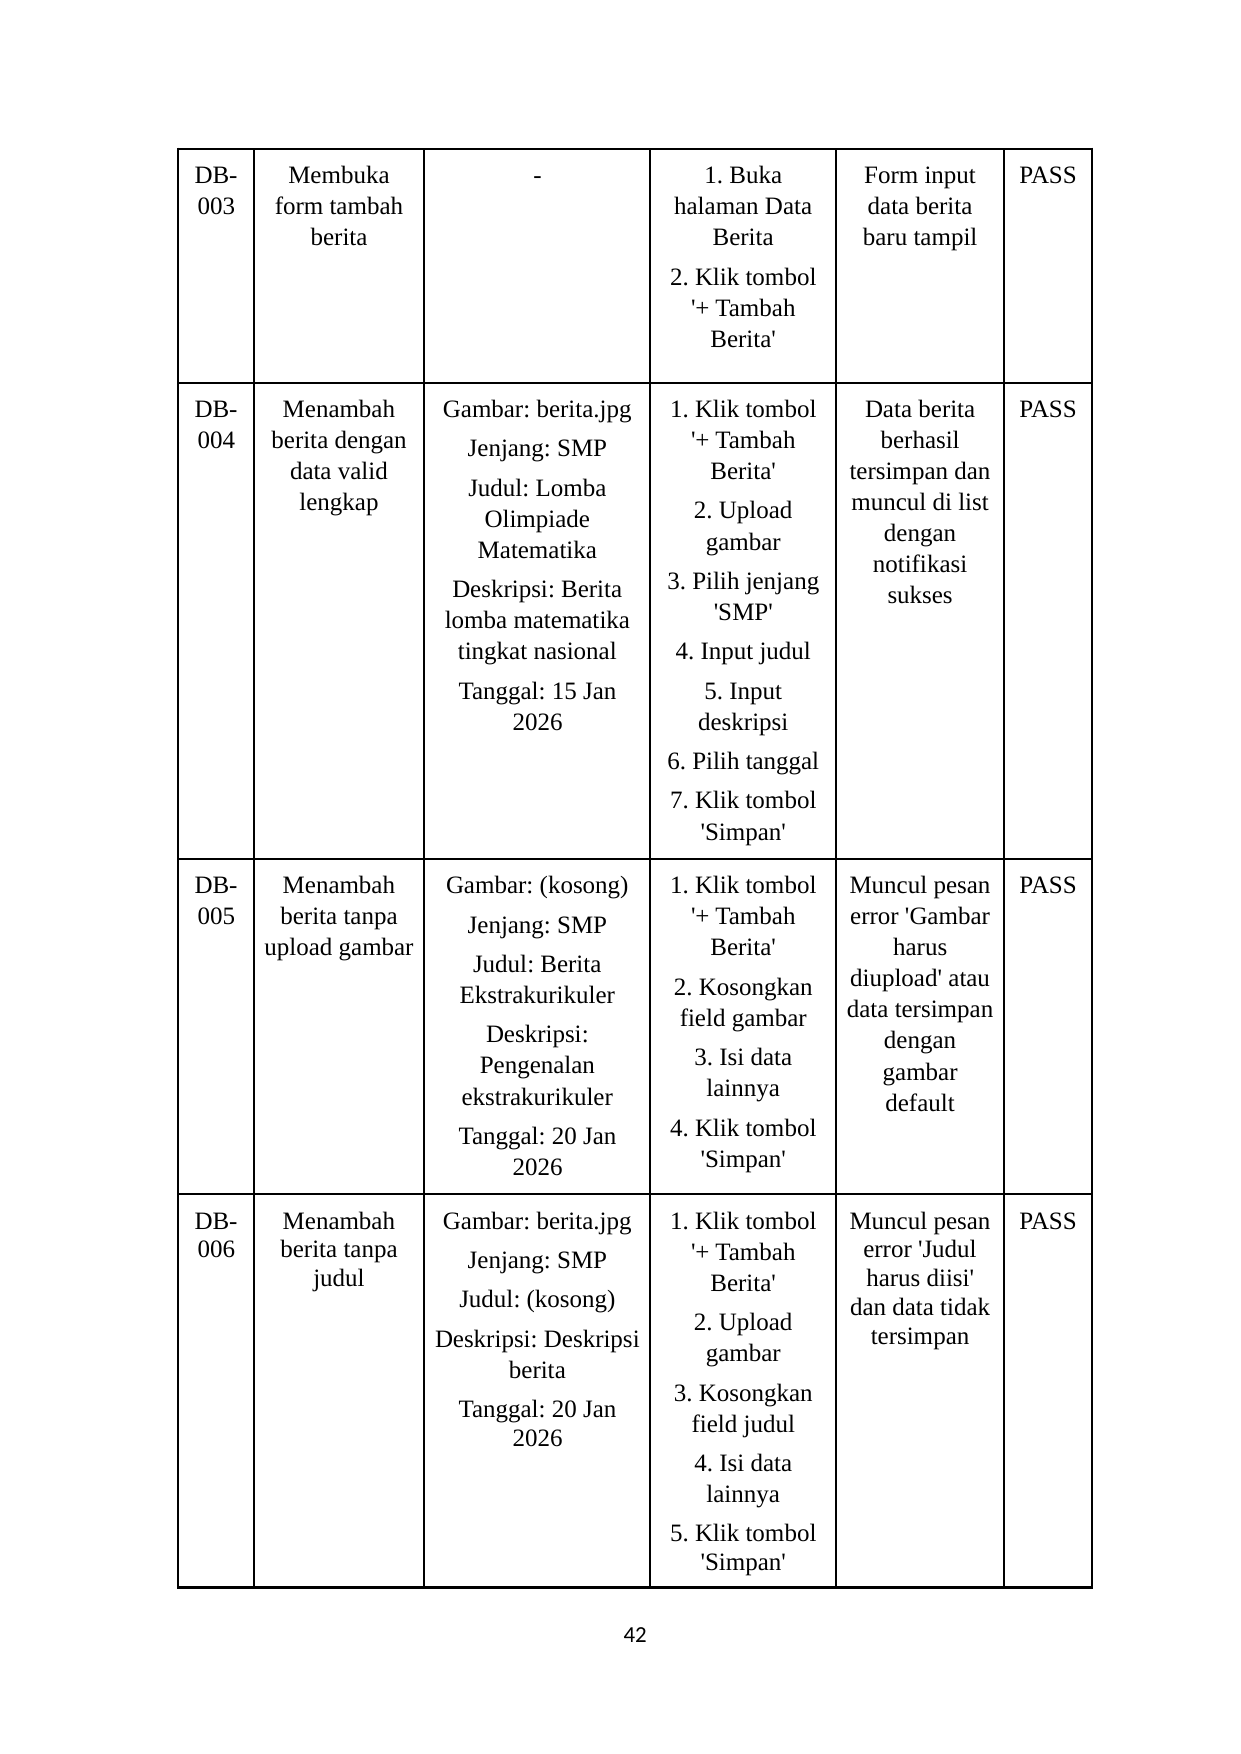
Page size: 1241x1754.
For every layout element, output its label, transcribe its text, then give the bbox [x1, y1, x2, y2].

table_cell Menambah berita dengan data valid lengkap [255, 384, 423, 858]
table_cell 1. Buka halaman Data Berita 2. Klik tombol '+ Tambah Berita' [651, 150, 835, 382]
table_cell DB-004 [179, 384, 253, 858]
table_cell DB-005 [179, 860, 253, 1193]
table_cell PASS [1005, 860, 1091, 1193]
table_cell DB-006 [179, 1195, 253, 1586]
table_cell Form input data berita baru tampil [837, 150, 1003, 382]
table_cell 1. Klik tombol '+ Tambah Berita' 2. Upload gambar 3. Kosongkan field judul 4. Isi data lainnya 5. Klik tombol 'Simpan' [651, 1195, 835, 1586]
table_cell Data berita berhasil tersimpan dan muncul di list dengan notifikasi sukses [837, 384, 1003, 858]
table_cell Membuka form tambah berita [255, 150, 423, 382]
table_cell DB-003 [179, 150, 253, 382]
table_cell Gambar: (kosong) Jenjang: SMP Judul: Berita Ekstrakurikuler Deskripsi: Pengenalan ekstrakurikuler Tanggal: 20 Jan 2026 [425, 860, 649, 1193]
table_cell Menambah berita tanpa judul [255, 1195, 423, 1586]
table_cell - [425, 150, 649, 382]
table_cell 1. Klik tombol '+ Tambah Berita' 2. Kosongkan field gambar 3. Isi data lainnya 4. Klik tombol 'Simpan' [651, 860, 835, 1193]
table_cell PASS [1005, 1195, 1091, 1586]
table_cell PASS [1005, 384, 1091, 858]
table_cell Gambar: berita.jpg Jenjang: SMP Judul: (kosong) Deskripsi: Deskripsi berita Tanggal: 20 Jan 2026 [425, 1195, 649, 1586]
table_cell Muncul pesan error 'Gambar harus diupload' atau data tersimpan dengan gambar default [837, 860, 1003, 1193]
table_cell PASS [1005, 150, 1091, 382]
table_cell Gambar: berita.jpg Jenjang: SMP Judul: Lomba Olimpiade Matematika Deskripsi: Berita lomba matematika tingkat nasional Tanggal: 15 Jan 2026 [425, 384, 649, 858]
table_cell Muncul pesan error 'Judul harus diisi' dan data tidak tersimpan [837, 1195, 1003, 1586]
table_cell Menambah berita tanpa upload gambar [255, 860, 423, 1193]
table_cell 1. Klik tombol '+ Tambah Berita' 2. Upload gambar 3. Pilih jenjang 'SMP' 4. Input judul 5. Input deskripsi 6. Pilih tanggal 7. Klik tombol 'Simpan' [651, 384, 835, 858]
